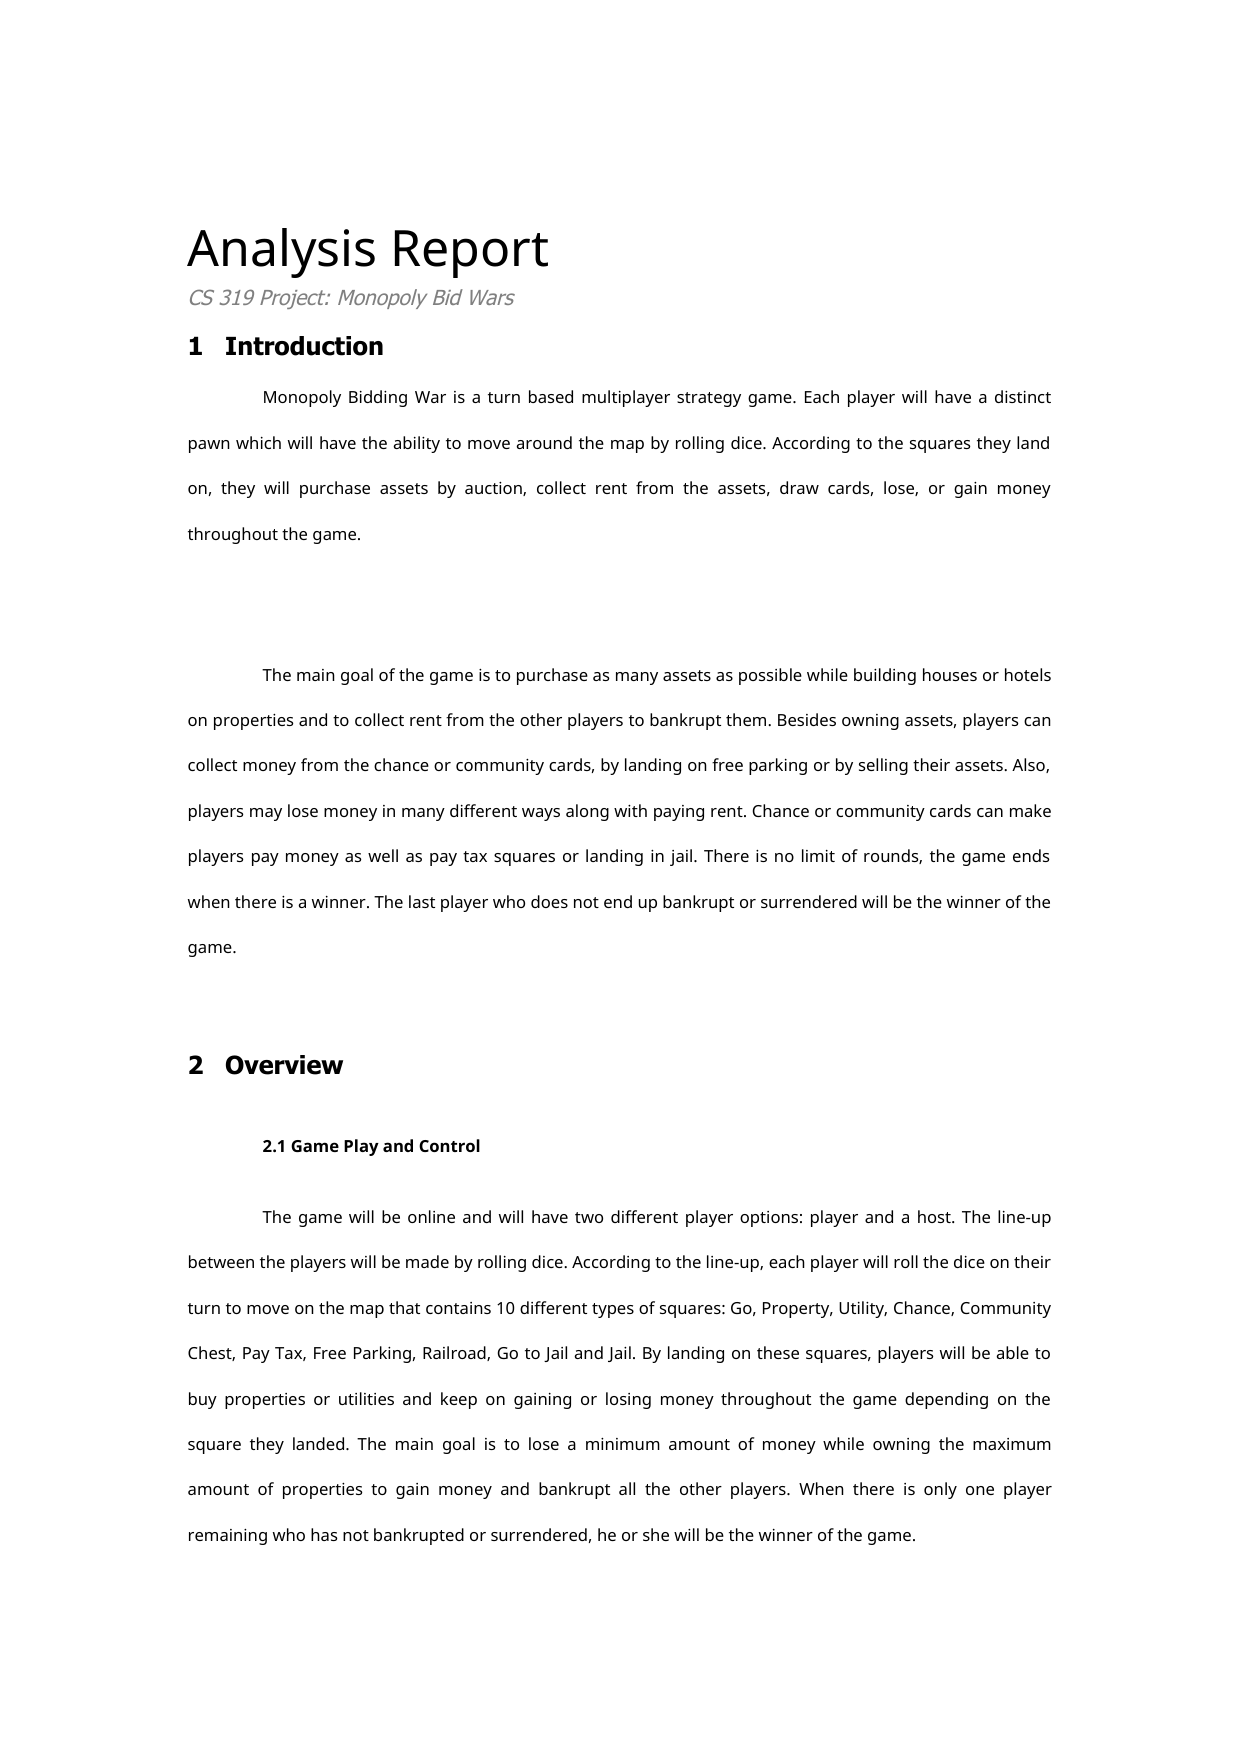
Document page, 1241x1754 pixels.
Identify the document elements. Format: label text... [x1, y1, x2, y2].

text 2.1 Game Play and Control [187, 1135, 1053, 1158]
text The game will be online and will have two different player options: player and a host. The line-up between the players will be made by rolling dice. According to the line-up, each player will roll the dice on their turn to move on the map that contains 10 different types of squares: Go, Property, Utility, Chance, Community Chest, Pay Tax, Free Parking, Railroad, Go to Jail and Jail. By landing on these squares, players will be able to buy properties or utilities and keep on gaining or losing money throughout the game depending on the square they landed. The main goal is to lose a minimum amount of money while owning the maximum amount of properties to gain money and bankrupt all the other players. When there is only one player remaining who has not bankrupted or surrendered, he or she will be the winner of the game. [187, 1205, 1053, 1546]
subtitle Introduction [187, 331, 1053, 361]
text The main goal of the game is to purchase as many assets as possible while building houses or hotels on properties and to collect rent from the other players to bankrupt them. Besides owning assets, players can collect money from the chance or community cards, by landing on free parking or by selling their assets. Also, players may lose money in many different ways along with paying rent. Chance or community cards can make players pay money as well as pay tax squares or landing in jail. There is no limit of rounds, the game ends when there is a winner. The last player who does not end up bankrupt or surrendered will be the winner of the game. [187, 663, 1053, 958]
text Monopoly Bidding War is a turn based multiplayer strategy game. Each player will have a distinct pawn which will have the ability to move around the map by rolling dice. According to the squares they land on, they will purchase assets by auction, collect rent from the assets, draw cards, lose, or gain money throughout the game. [187, 386, 1053, 545]
text CS 319 Project: Monopoly Bid Wars [187, 285, 1053, 310]
subtitle Overview [187, 1049, 1053, 1080]
title Analysis Report [187, 212, 1053, 281]
